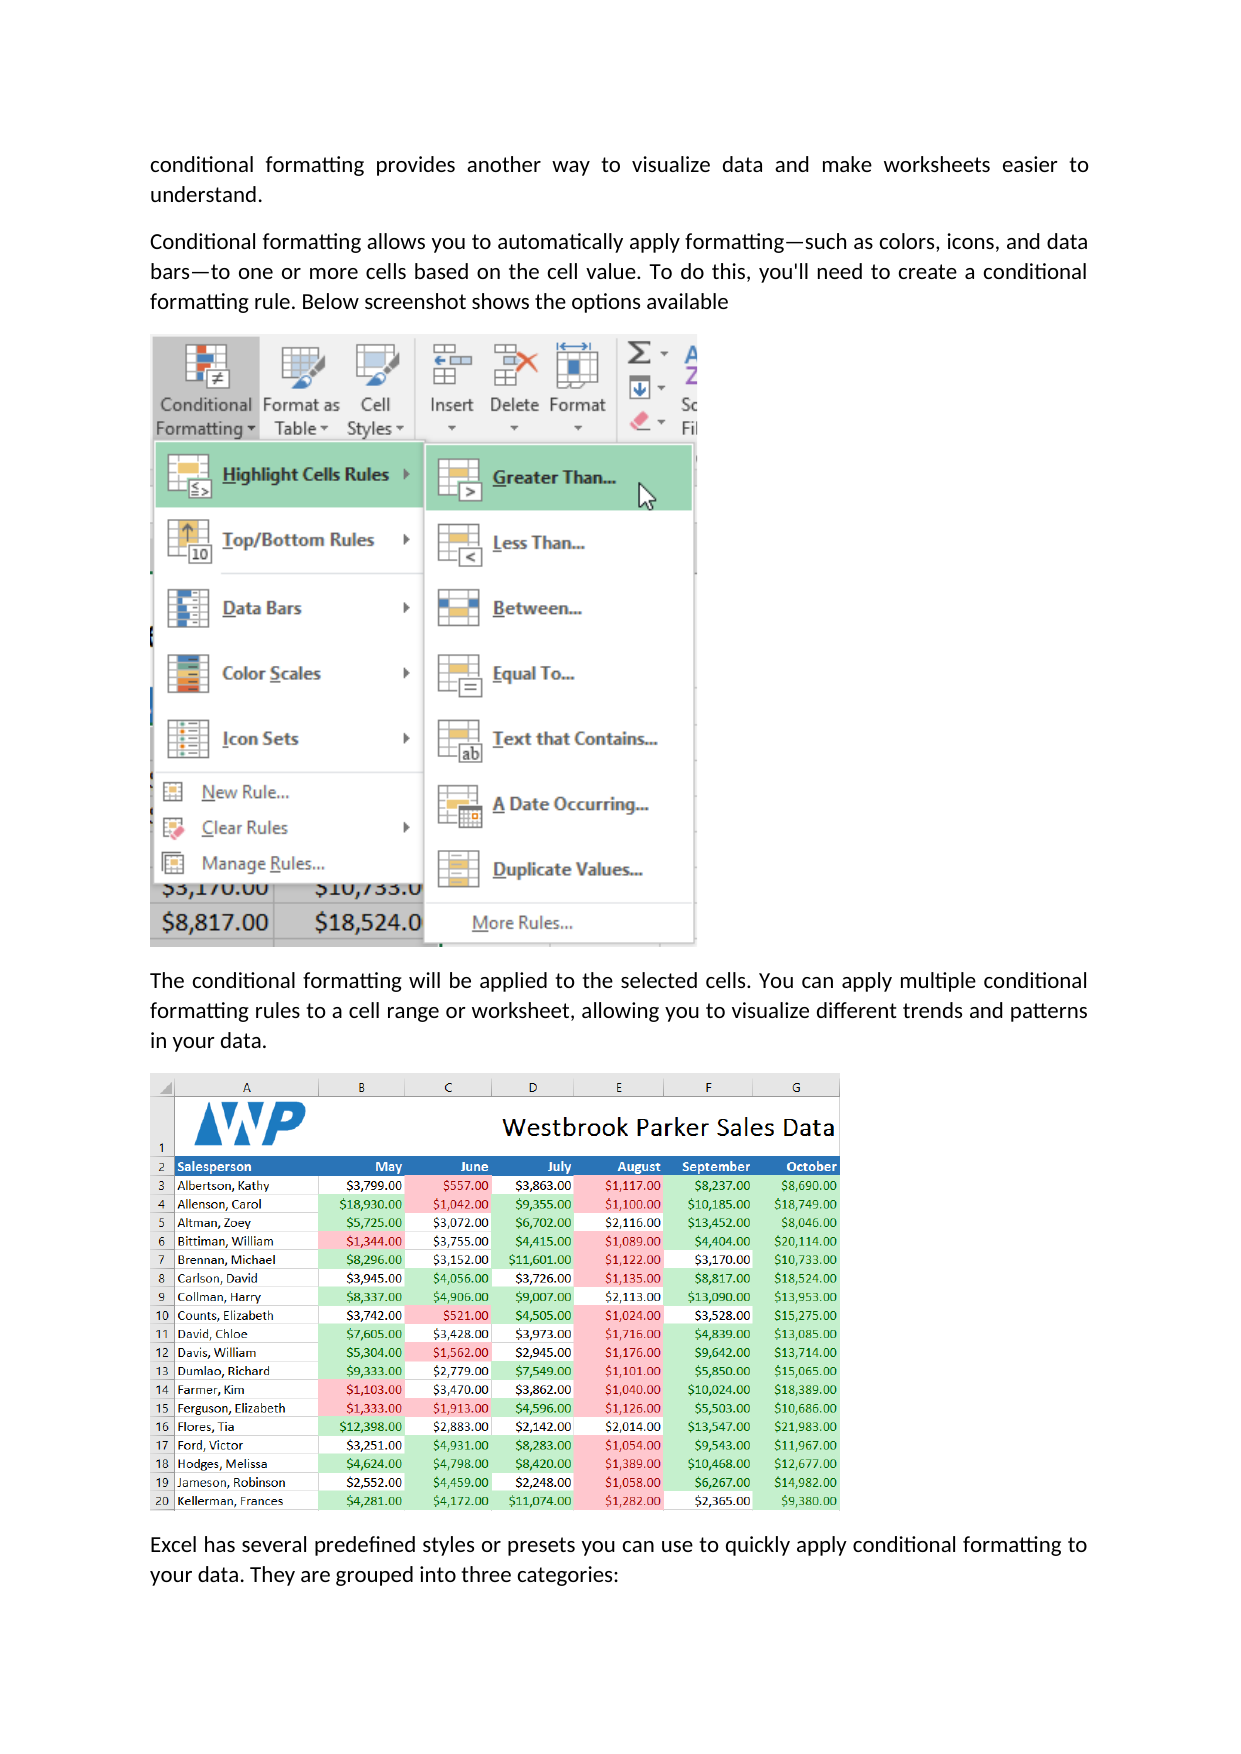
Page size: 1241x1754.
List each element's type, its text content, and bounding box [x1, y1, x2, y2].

picture [150, 334, 698, 947]
text Conditional formatting allows you to automatically apply formatting—such as colors, icons, and data bars—to one or more cells based on the cell value. To do this, you'll need to create a conditional formatting rule. Below screenshot shows the options available [150, 227, 1090, 316]
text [150, 150, 1090, 208]
text The conditional formatting will be applied to the selected cells. You can apply multiple conditional formatting rules to a cell range or worksheet, allowing you to visualize different trends and patterns in your data. [150, 966, 1090, 1054]
text Excel has several predefined styles or presets you can use to quickly apply conditional formatting to your data. They are grouped into three categories: [150, 1530, 1090, 1588]
picture [150, 1073, 840, 1511]
